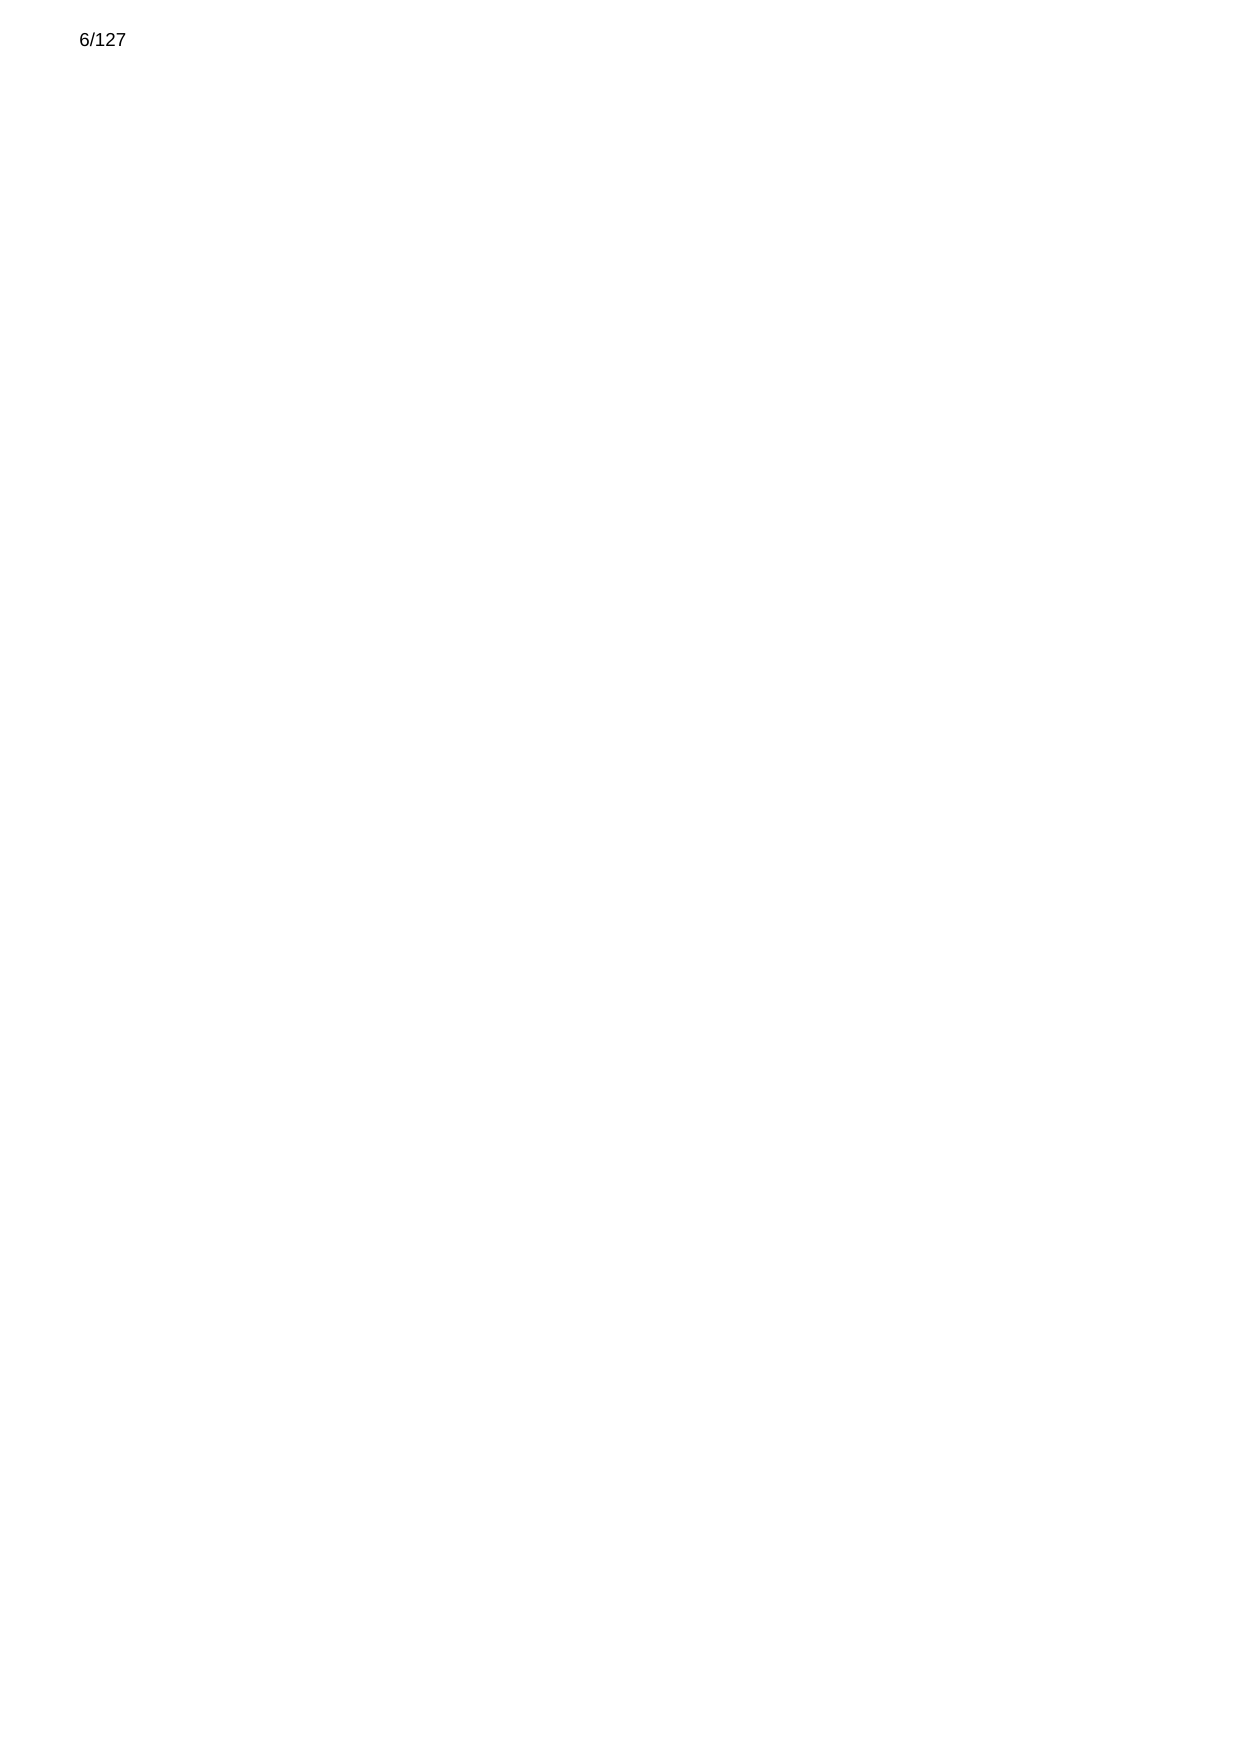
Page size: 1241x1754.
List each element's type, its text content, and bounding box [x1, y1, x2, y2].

text 6/127 [79, 28, 1161, 50]
